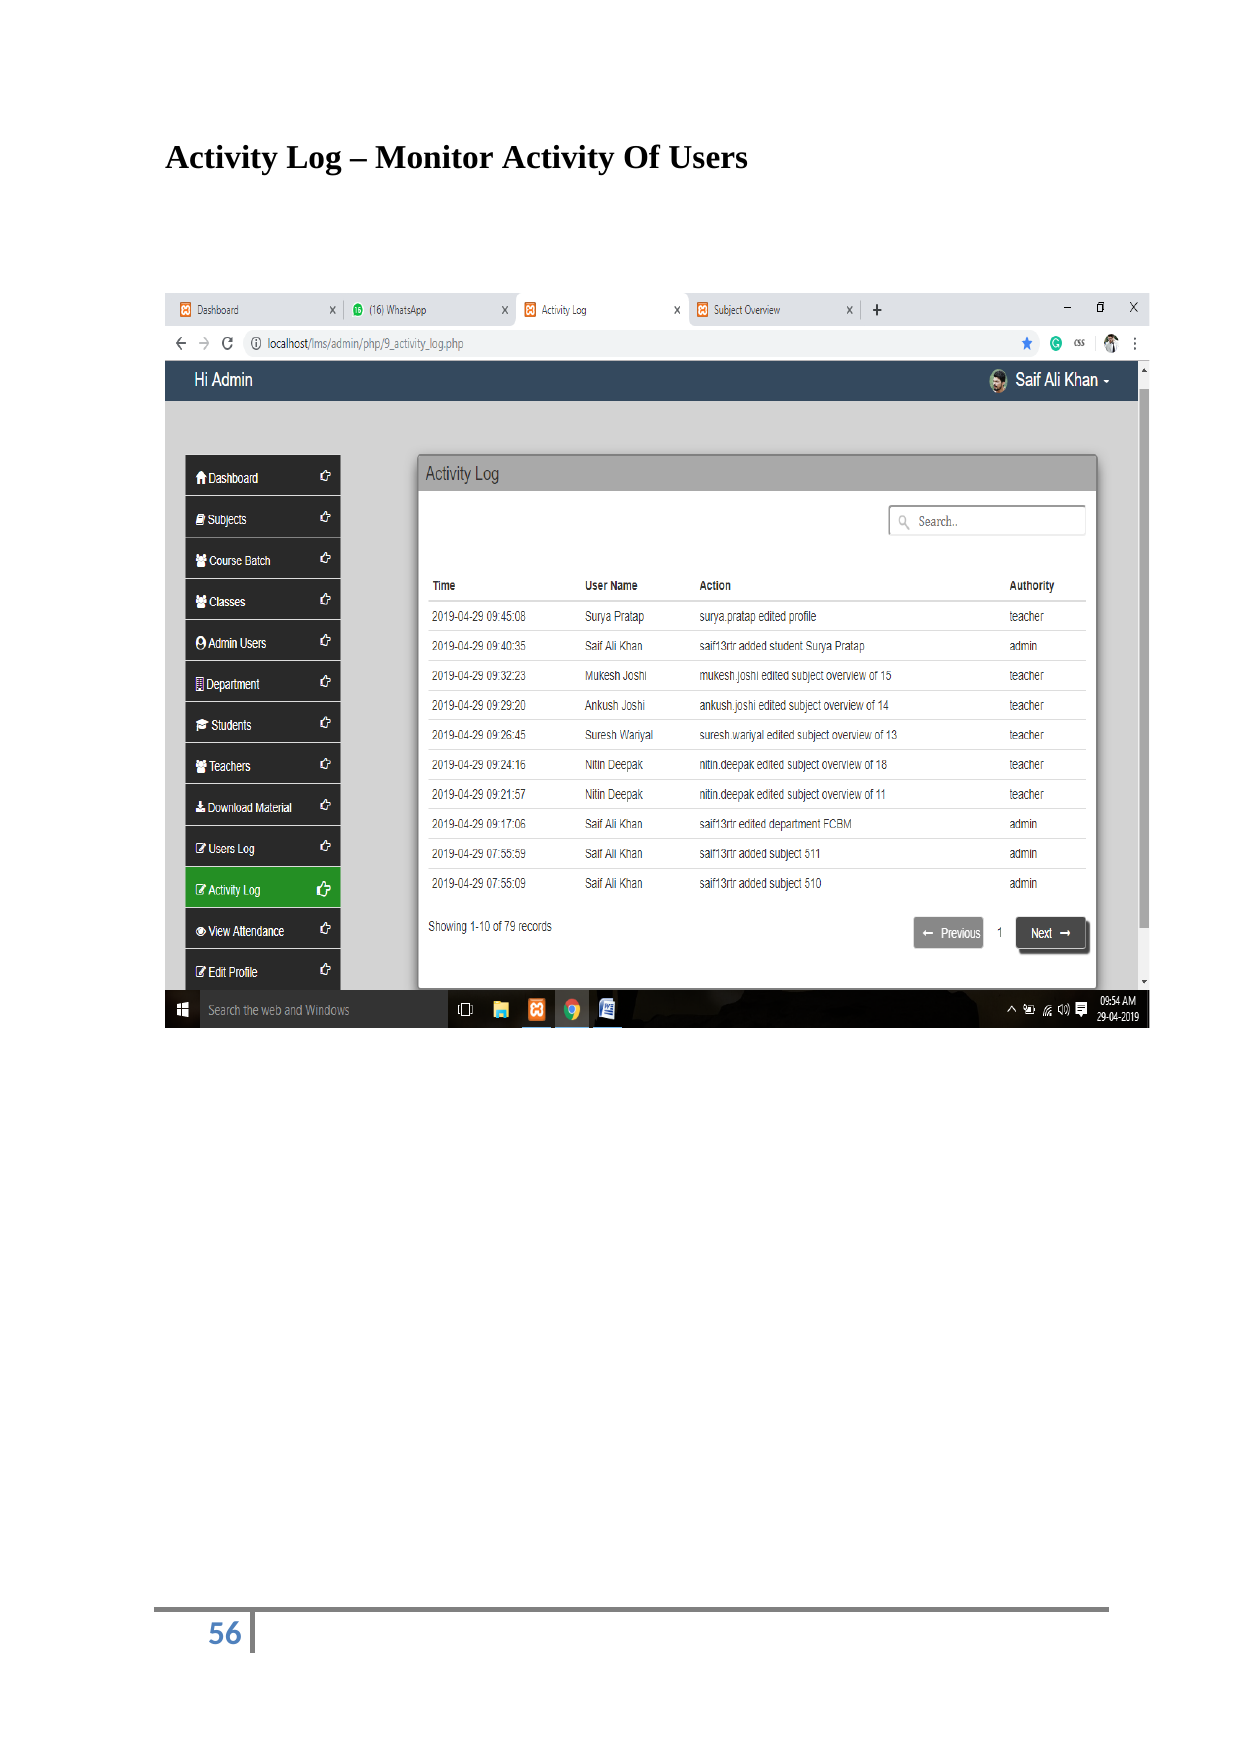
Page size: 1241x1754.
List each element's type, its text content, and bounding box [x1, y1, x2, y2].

picture [165, 293, 1150, 1028]
text Activity Log – Monitor Activity Of Users [165, 137, 1120, 175]
